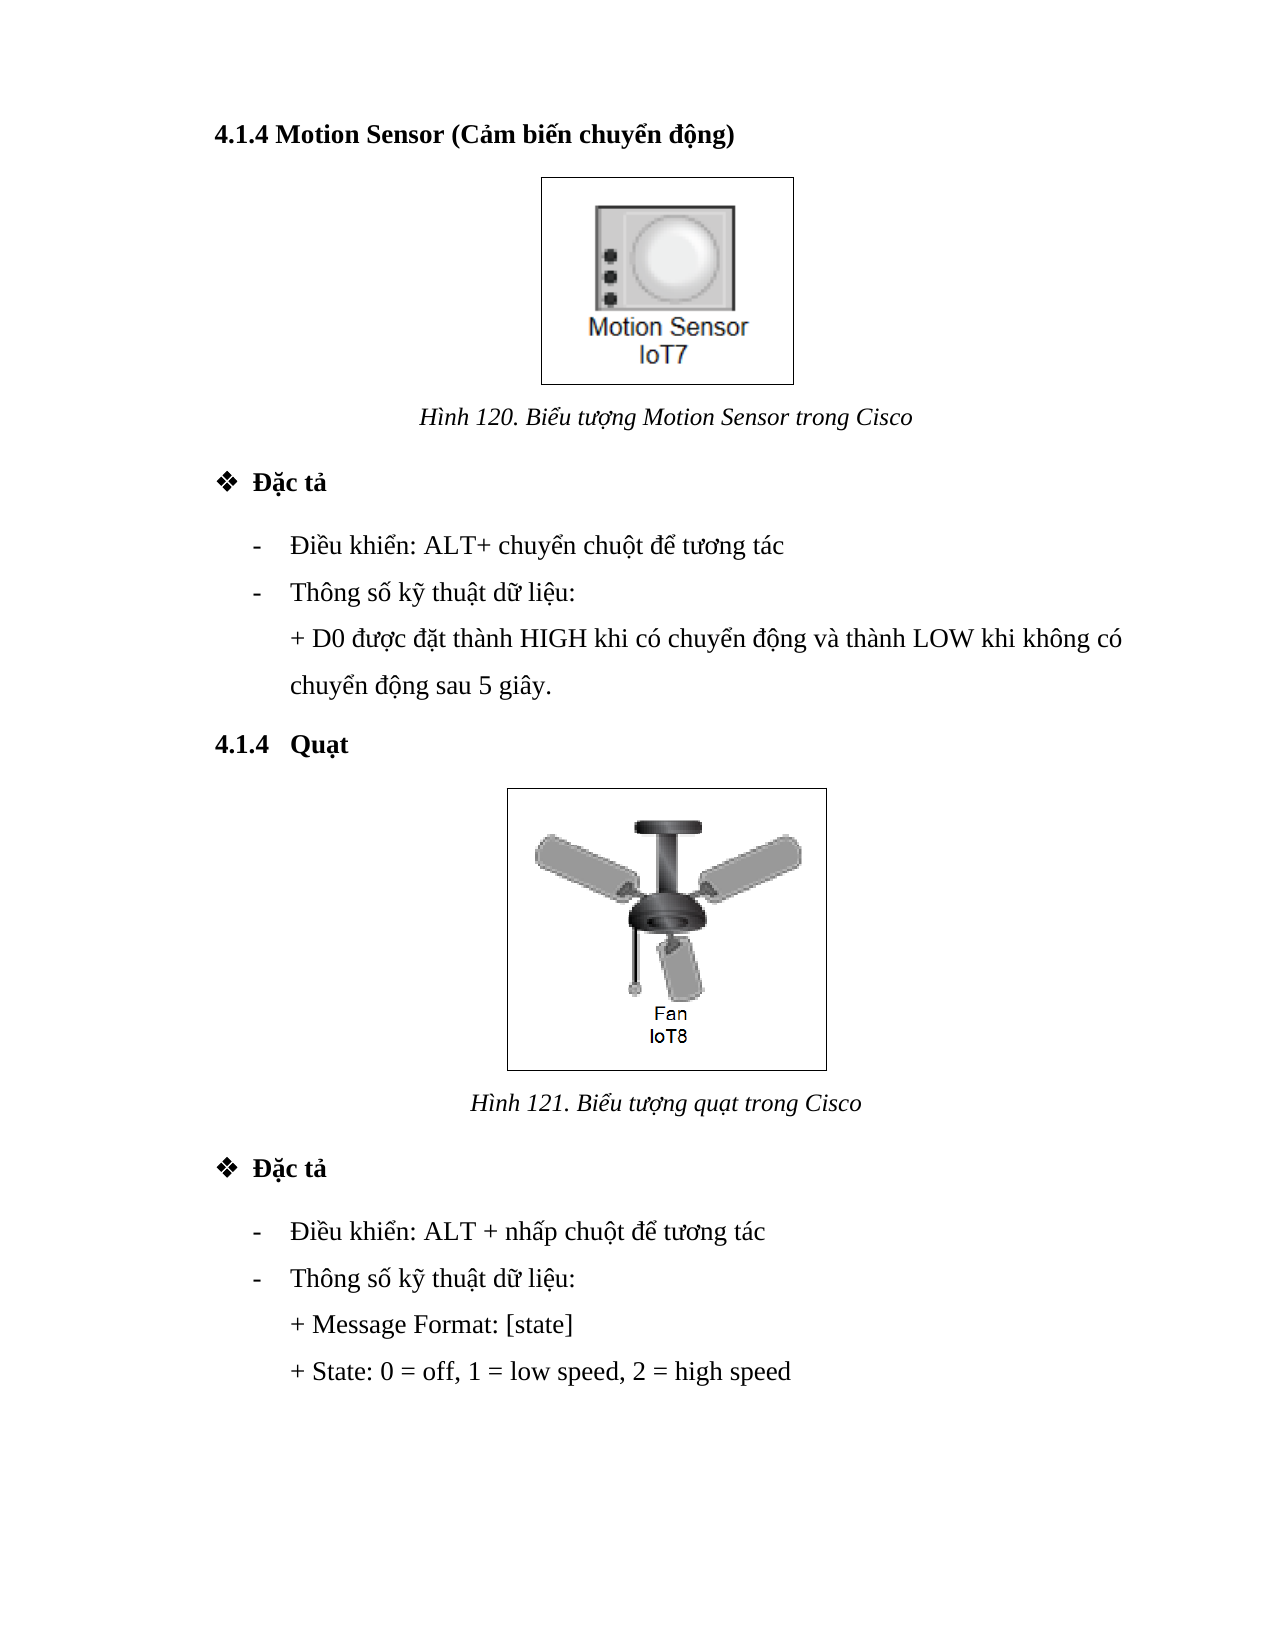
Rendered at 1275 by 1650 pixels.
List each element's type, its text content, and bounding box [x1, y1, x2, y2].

list + D0 được đặt thành HIGH khi có chuyển động và thành LOW khi không có chuyển động sau 5 giây. [290, 623, 1157, 700]
picture [508, 789, 826, 1070]
list Đặc tả [215, 466, 1157, 497]
text Thông số kỹ thuật dữ liệu: [252, 1262, 1157, 1293]
picture [542, 178, 793, 384]
list Đặc tả [215, 1152, 1157, 1183]
subtitle Quạt [215, 728, 1157, 759]
text Thông số kỹ thuật dữ liệu: [252, 576, 1157, 607]
text Hình 121. Biểu tượng quạt trong Cisco [177, 1088, 1157, 1117]
text Hình 120. Biểu tượng Motion Sensor trong Cisco [177, 402, 1157, 431]
text Điều khiển: ALT + nhấp chuột để tương tác [252, 1215, 1157, 1246]
subtitle 4.1.4 Motion Sensor (Cảm biến chuyển động) [214, 118, 1157, 149]
list + Message Format: [state] [290, 1309, 1157, 1340]
text Điều khiển: ALT+ chuyển chuột để tương tác [252, 529, 1157, 560]
list + State: 0 = off, 1 = low speed, 2 = high speed [290, 1355, 1157, 1386]
